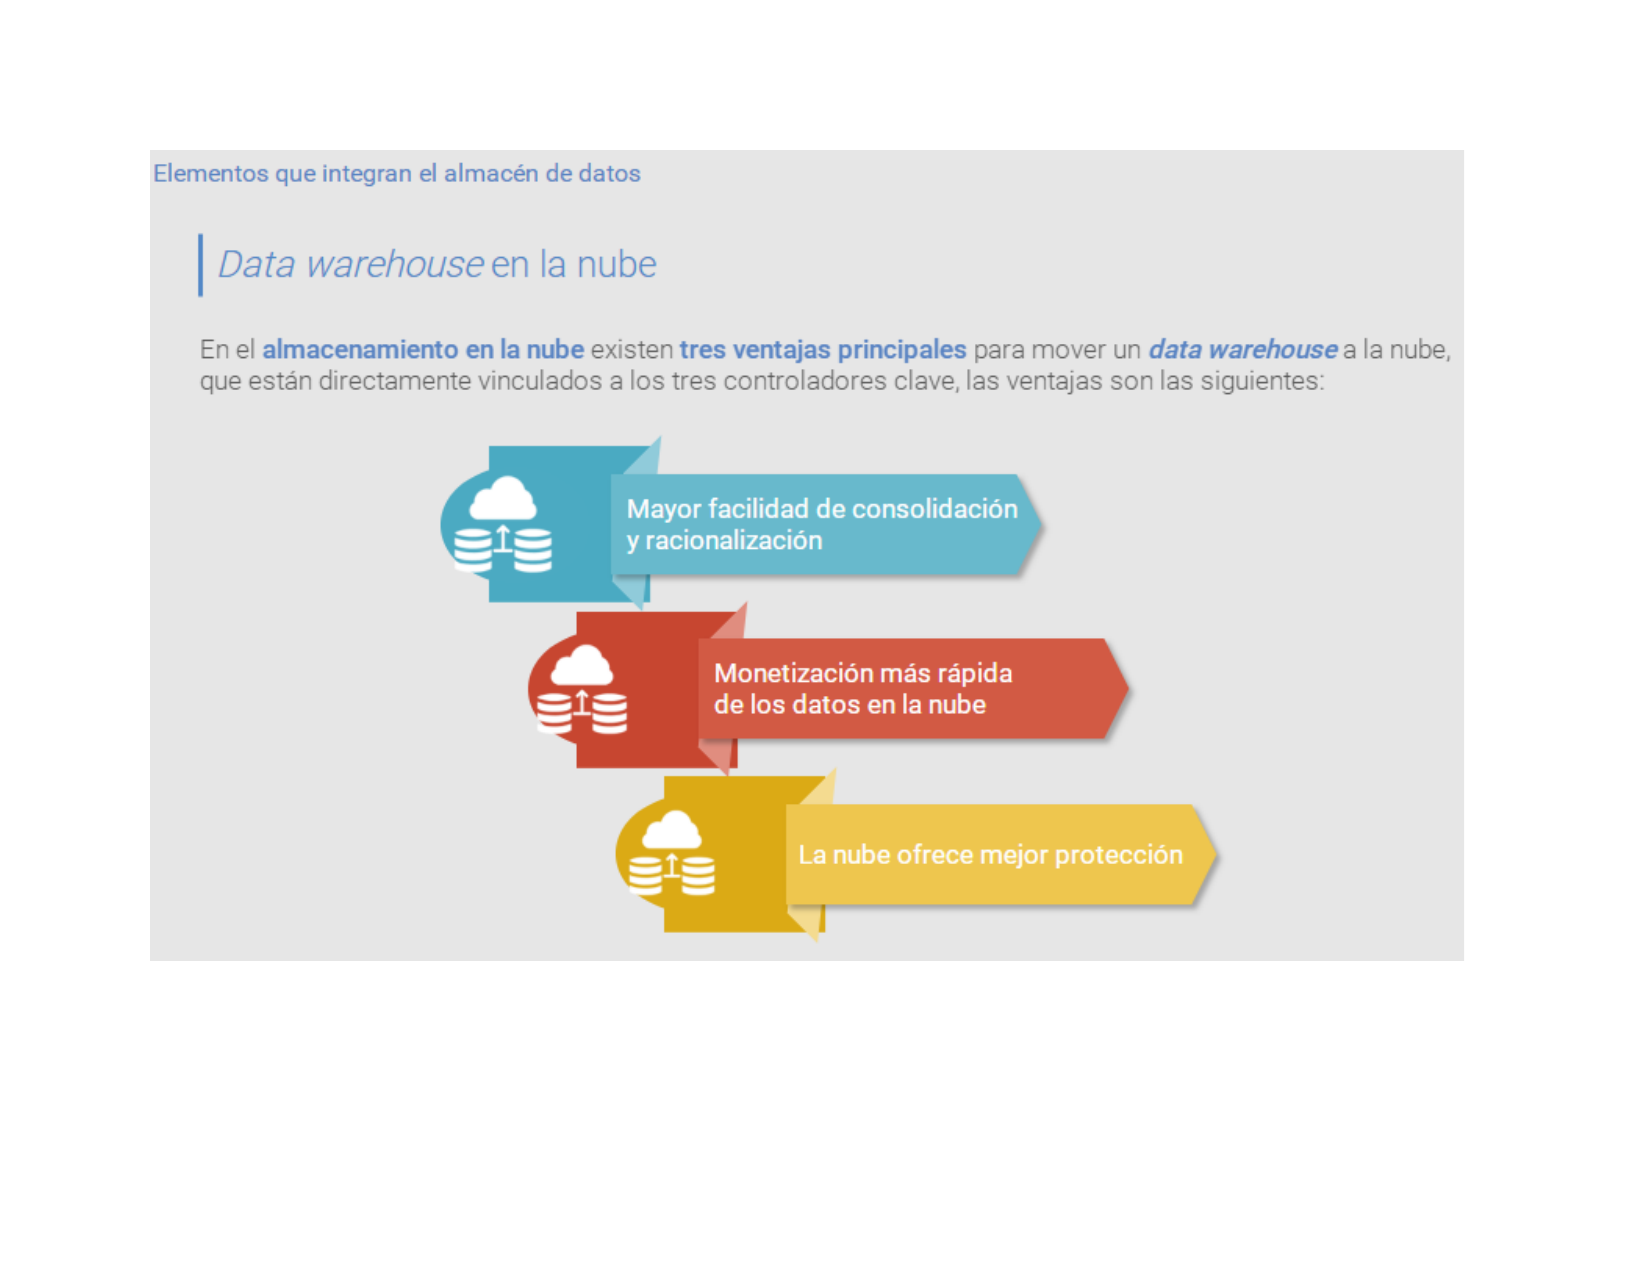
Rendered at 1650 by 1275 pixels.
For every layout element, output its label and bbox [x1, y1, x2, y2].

picture [150, 150, 1465, 961]
